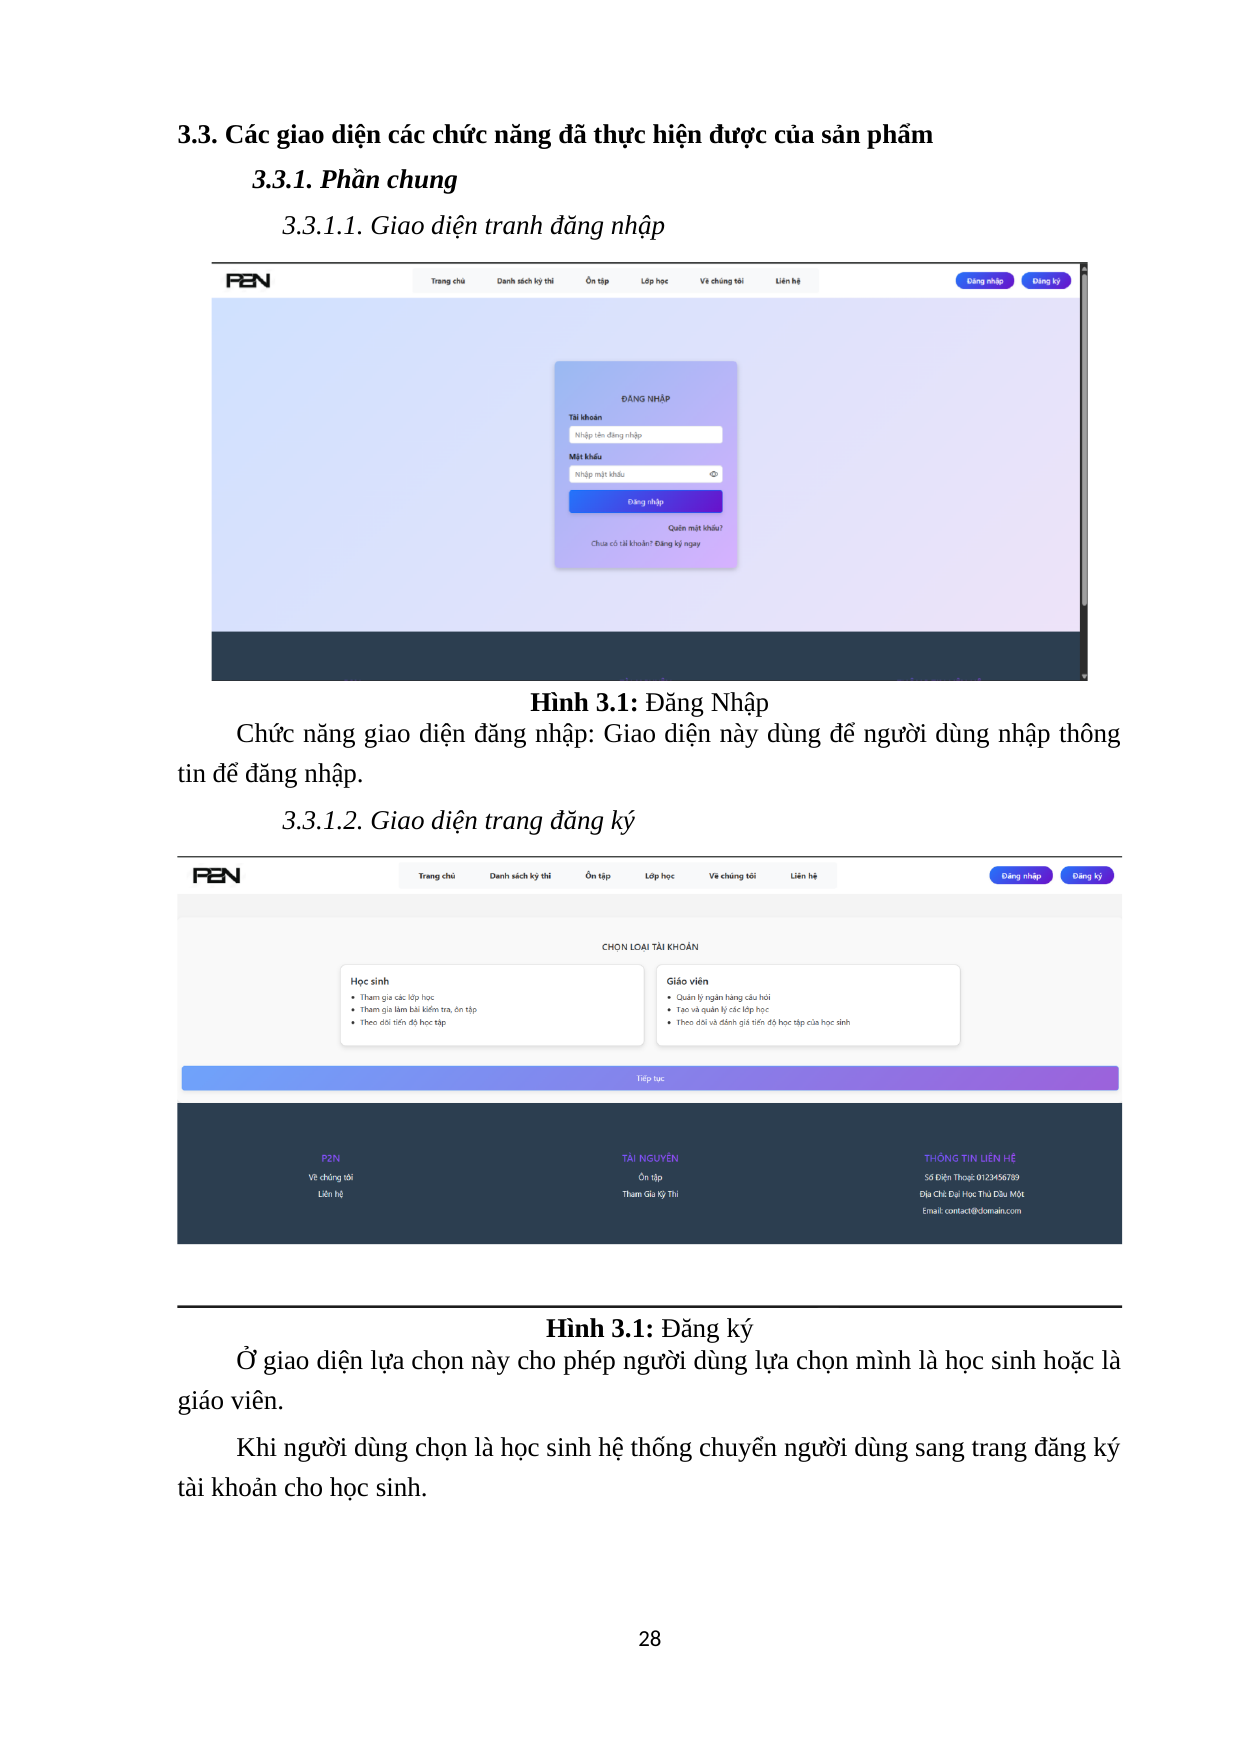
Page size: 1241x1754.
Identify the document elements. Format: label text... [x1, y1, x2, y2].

text Ở giao diện lựa chọn này cho phép người dùng lựa chọn mình là học sinh hoặc là giáo viên. [177, 1344, 1122, 1415]
text Khi người dùng chọn là học sinh hệ thống chuyển người dùng sang trang đăng ký tài khoản cho học sinh. [177, 1431, 1122, 1502]
text Đăng Nhập [177, 686, 1122, 717]
text Đăng ký [177, 1313, 1122, 1344]
text Các giao diện các chức năng đã thực hiện được của sản phẩm [177, 118, 1122, 149]
text Chức năng giao diện đăng nhập: Giao diện này dùng để người dùng nhập thông tin để đăng nhập. [177, 717, 1122, 788]
picture [211, 262, 1088, 681]
text Giao diện trang đăng ký [177, 804, 1122, 835]
text Phần chung [177, 163, 1122, 194]
text Giao diện tranh đăng nhập [177, 209, 1122, 241]
picture [177, 856, 1123, 1308]
